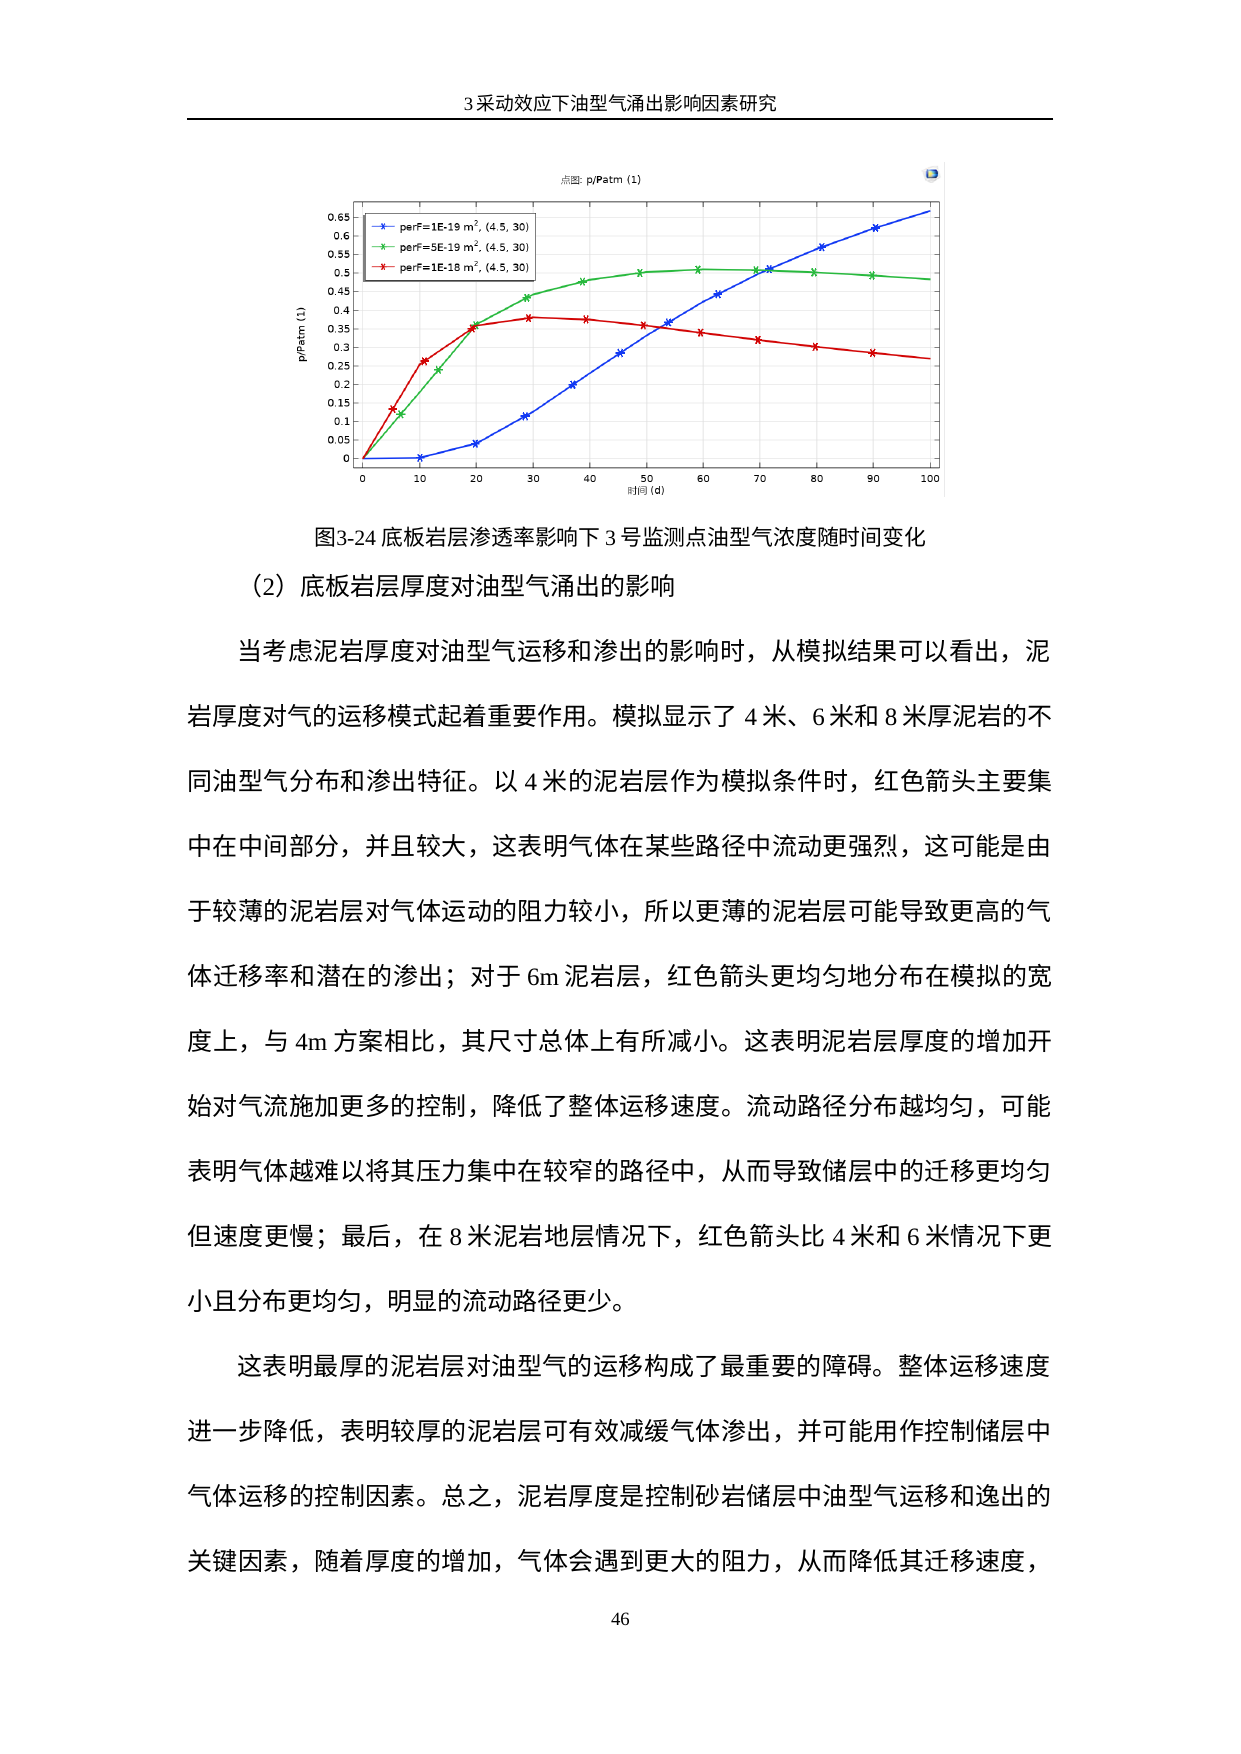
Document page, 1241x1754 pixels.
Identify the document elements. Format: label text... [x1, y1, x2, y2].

text 当考虑泥岩厚度对油型气运移和渗出的影响时，从模拟结果可以看出，泥岩厚度对气的运移模式起着重要作用。模拟显示了4米、6米和8米厚泥岩的不同油型气分布和渗出特征。以4米的泥岩层作为模拟条件时，红色箭头主要集中在中间部分，并且较大，这表明气体在某些路径中流动更强烈，这可能是由于较薄的泥岩层对气体运动的阻力较小，所以更薄的泥岩层可能导致更高的气体迁移率和潜在的渗出；对于6m泥岩层，红色箭头更均匀地分布在模拟的宽度上，与4m方案相比，其尺寸总体上有所减小。这表明泥岩层厚度的增加开始对气流施加更多的控制，降低了整体运移速度。流动路径分布越均匀，可能表明气体越难以将其压力集中在较窄的路径中，从而导致储层中的迁移更均匀但速度更慢；最后，在8米泥岩地层情况下，红色箭头比4米和6米情况下更小且分布更均匀，明显的流动路径更少。 [187, 617, 1053, 1332]
text （2）底板岩层厚度对油型气涌出的影响 [187, 552, 1053, 617]
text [187, 1332, 1053, 1592]
picture [295, 162, 945, 497]
